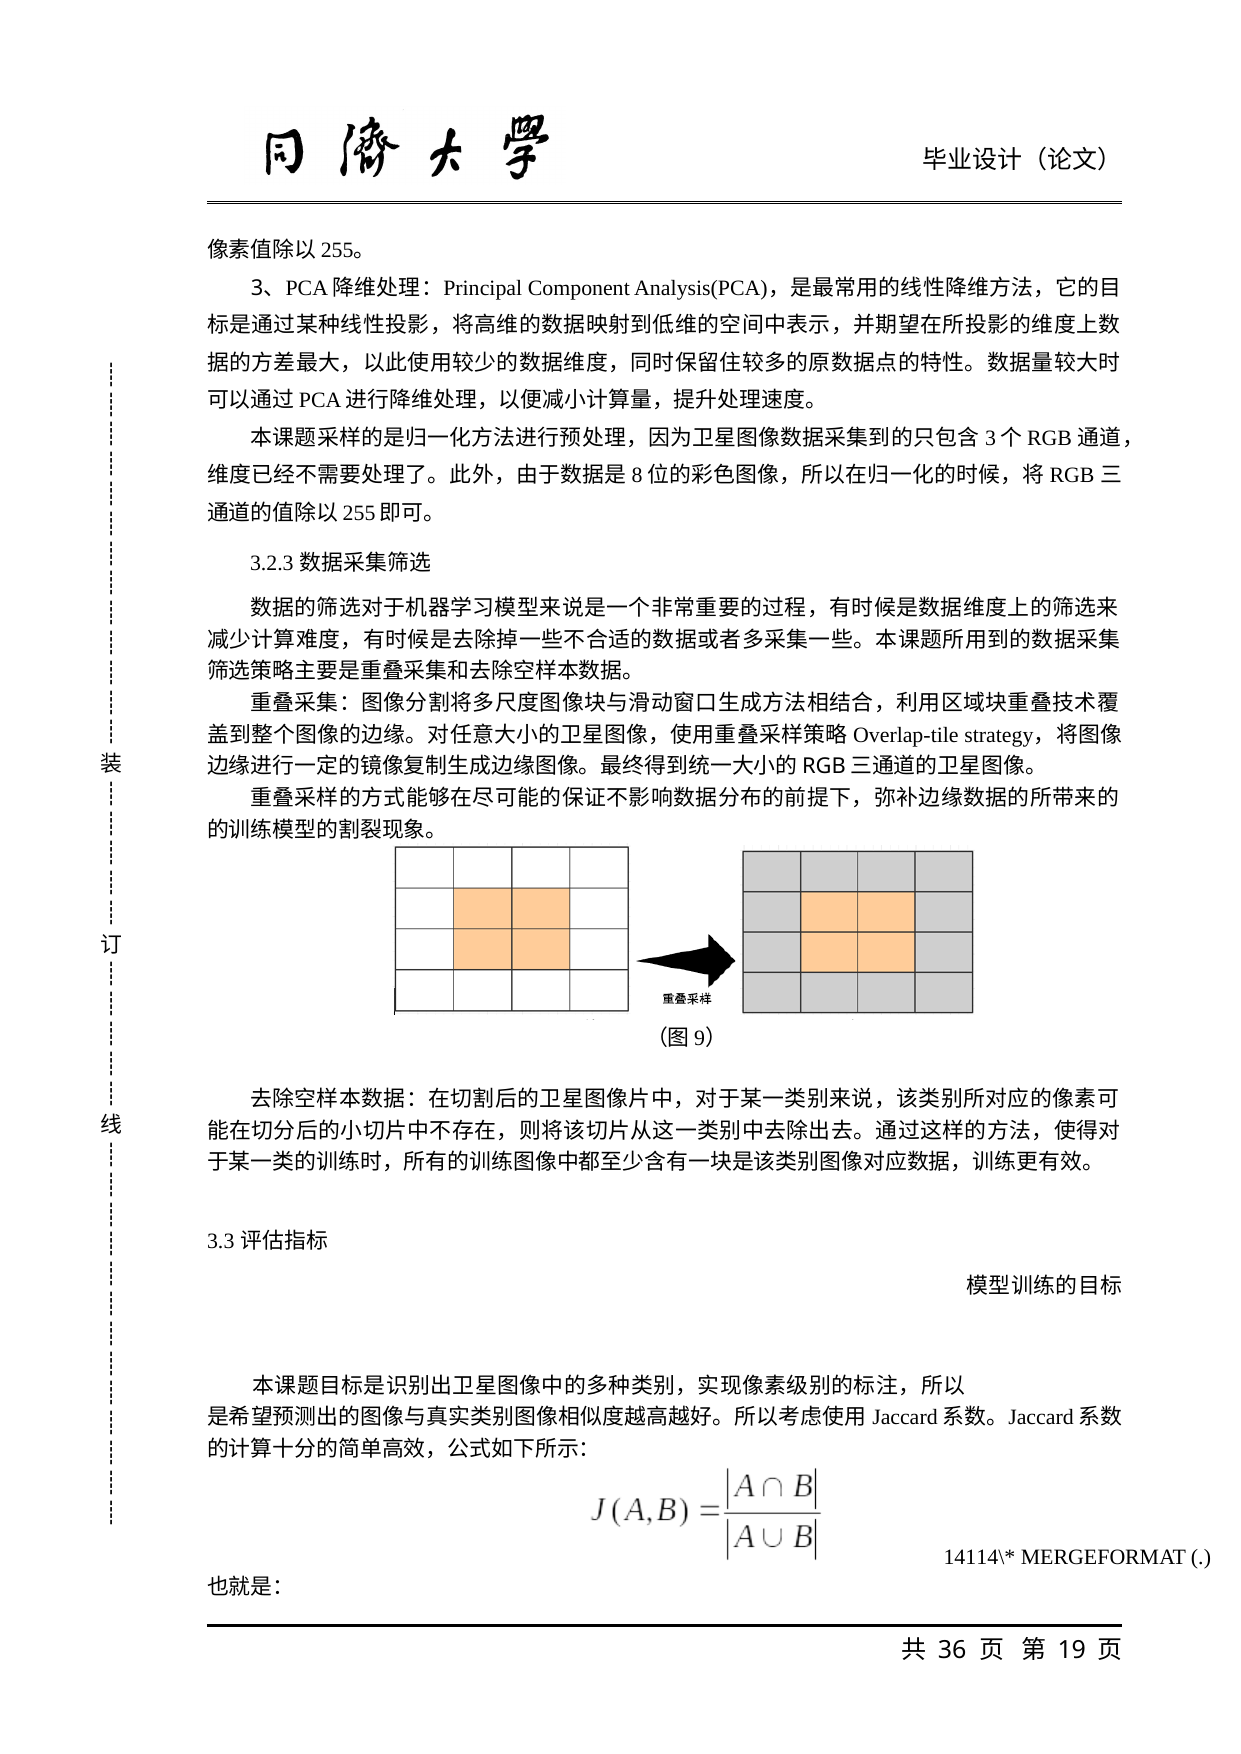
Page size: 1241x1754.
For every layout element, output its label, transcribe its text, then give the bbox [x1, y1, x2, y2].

text 本课题采样的是归一化方法进行预处理，因为卫星图像数据采集到的只包含3个RGB 通道，维度已经不需要处理了。此外，由于数据是8位的彩色图像，所以在归一化的时候，将RGB 三通道的值除以255即可。 [207, 415, 1122, 528]
text 重叠采样的方式能够在尽可能的保证不影响数据分布的前提下，弥补边缘数据的所带来的的训练模型的割裂现象。 [207, 780, 1122, 844]
text 3、PCA 降维处理：Principal Component Analysis(PCA)，是最常用的线性降维方法，它的目标是通过某种线性投影，将高维的数据映射到低维的空间中表示，并期望在所投影的维度上数据的方差最大，以此使用较少的数据维度，同时保留住较多的原数据点的特性。数据量较大时可以通过PCA进行降维处理，以便减小计算量，提升处理速度。 [207, 265, 1122, 415]
picture [392, 843, 980, 1020]
text （图9） [207, 1019, 1122, 1051]
picture [244, 106, 567, 185]
subtitle 3.3 评估指标 [207, 1218, 1122, 1256]
text 重叠采集：图像分割将多尺度图像块与滑动窗口生成方法相结合，利用区域块重叠技术覆盖到整个图像的边缘。对任意大小的卫星图像，使用重叠采样策略Overlap-tile strategy，将图像边缘进行一定的镜像复制生成边缘图像。最终得到统一大小的RGB三通道的卫星图像。 [207, 685, 1122, 780]
subtitle 3.2.3 数据采集筛选 [207, 540, 1122, 578]
text 本课题目标是识别出卫星图像中的多种类别，实现像素级别的标注，所以模型训练的目标是希望预测出的图像与真实类别图像相似度越高越好。所以考虑使用Jaccard系数。Jaccard系数的计算十分的简单高效，公式如下所示： [207, 1268, 1122, 1463]
text 也就是： [207, 1569, 1122, 1601]
text 去除空样本数据：在切割后的卫星图像片中，对于某一类别来说，该类别所对应的像素可能在切分后的小切片中不存在，则将该切片从这一类别中去除出去。通过这样的方法，使得对于某一类的训练时，所有的训练图像中都至少含有一块是该类别图像对应数据，训练更有效。 [207, 1081, 1122, 1176]
text 数据的筛选对于机器学习模型来说是一个非常重要的过程，有时候是数据维度上的筛选来减少计算难度，有时候是去除掉一些不合适的数据或者多采集一些。本课题所用到的数据采集筛选策略主要是重叠采集和去除空样本数据。 [207, 590, 1122, 685]
text 2、归一化处理：归一化主要是为了数据处理方便提出来的，把数据映射到0～1范围之内处理，更加便捷快速。在本课题中，因为RGB通道数据范围一直是0到255，归一化只需要将像素值除以255。 [207, 228, 1122, 265]
